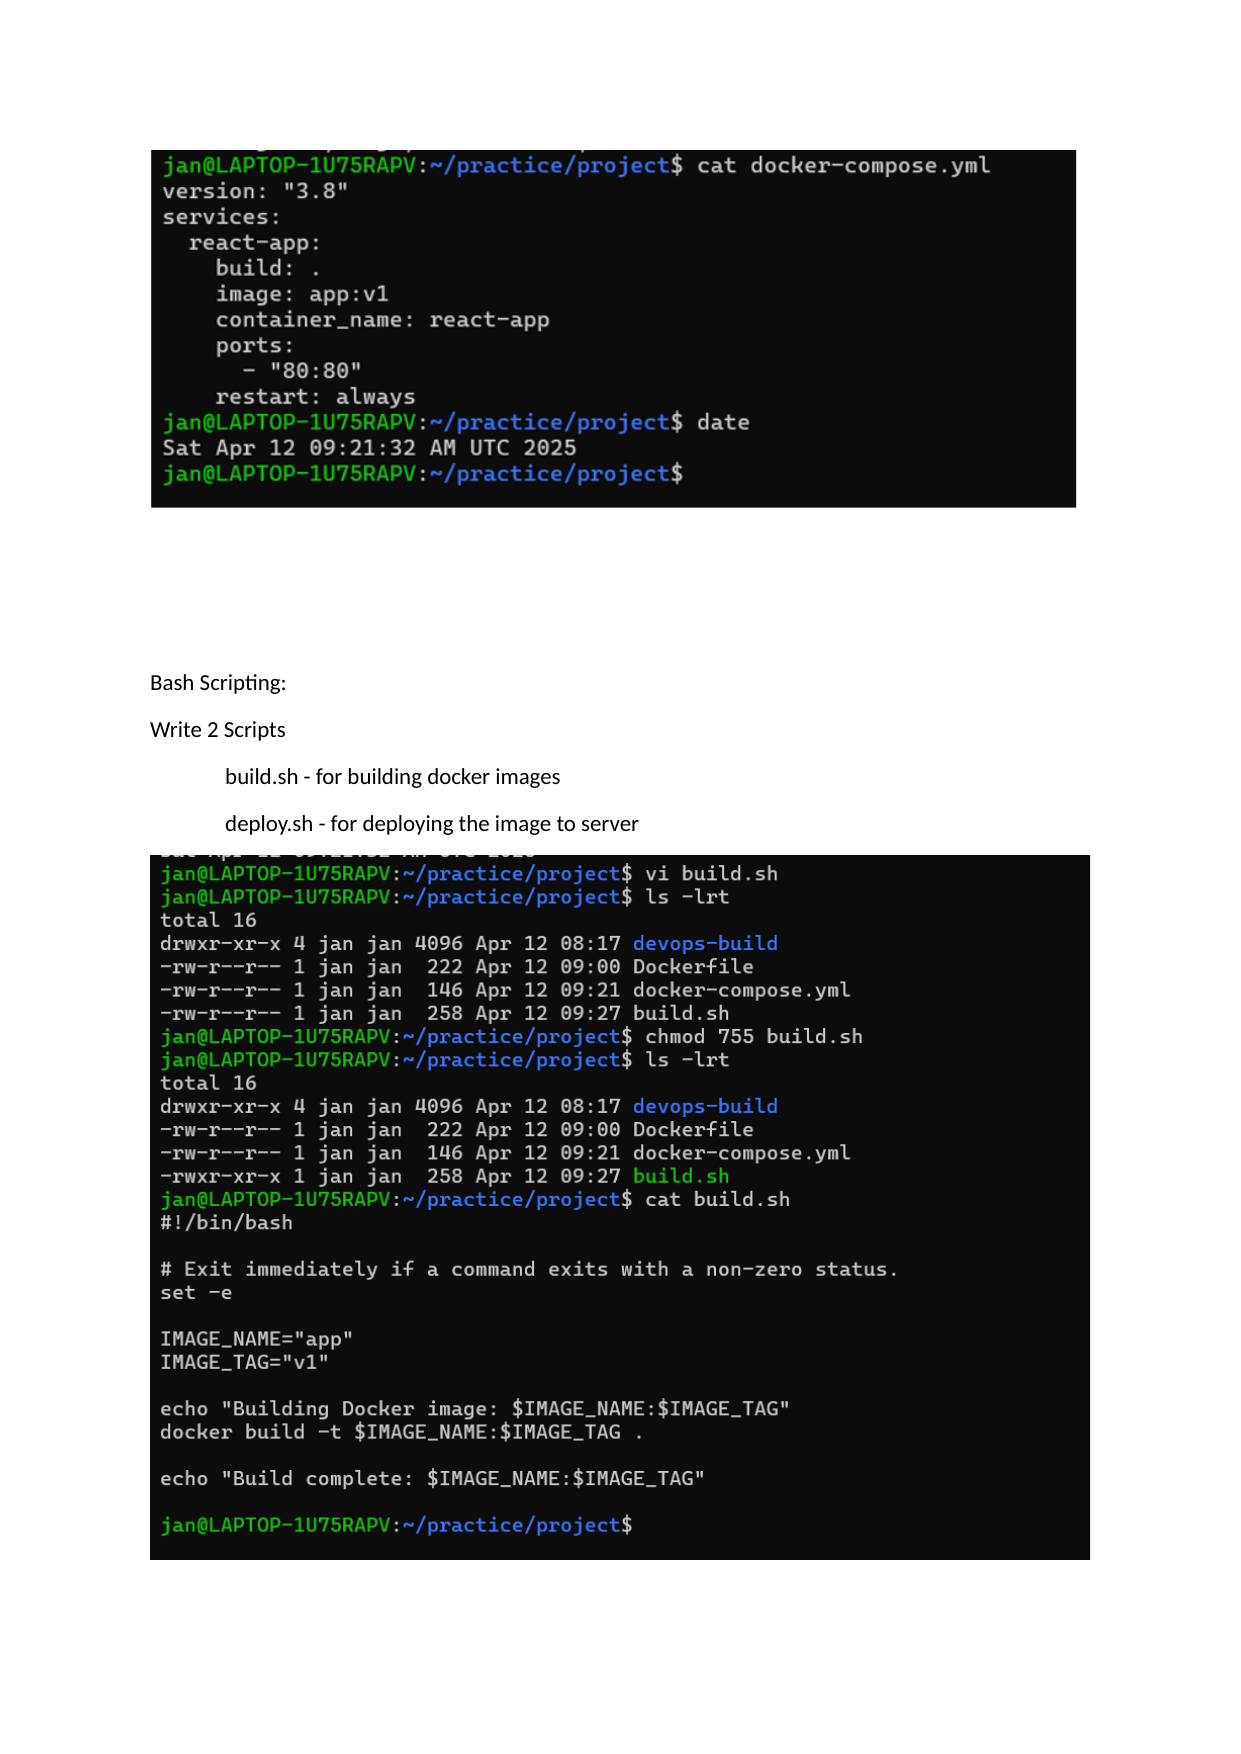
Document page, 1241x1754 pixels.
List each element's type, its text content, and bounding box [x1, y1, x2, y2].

text deploy.sh - for deploying the image to server [150, 809, 1090, 837]
text build.sh - for building docker images [150, 762, 1090, 790]
picture [150, 150, 1091, 509]
picture [150, 855, 1091, 1560]
text Bash Scripting: [150, 668, 1090, 696]
text Write 2 Scripts [150, 715, 1090, 743]
